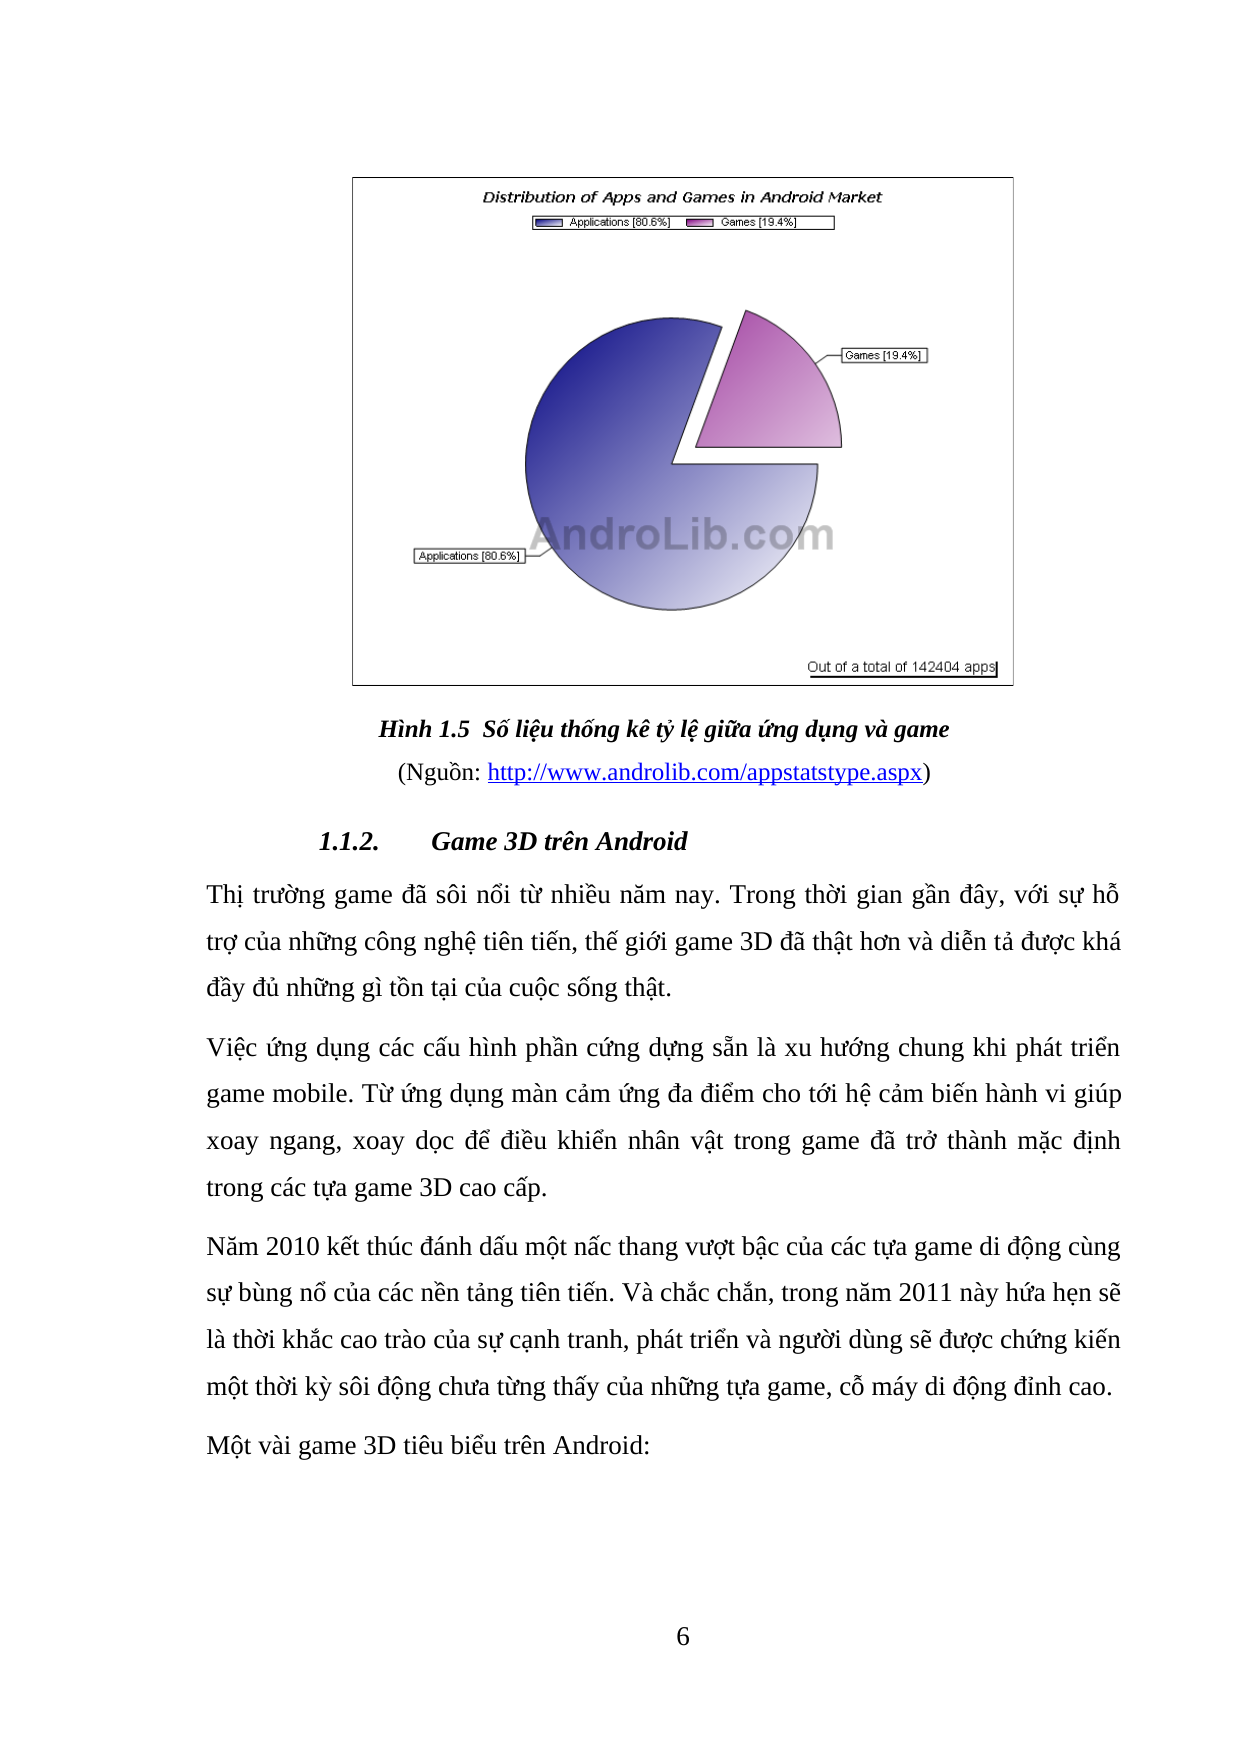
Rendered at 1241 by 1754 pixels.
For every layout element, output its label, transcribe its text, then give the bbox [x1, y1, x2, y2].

subtitle Game 3D trên Android [281, 825, 1122, 856]
text Thị trường game đã sôi nổi từ nhiều năm nay. Trong thời gian gần đây, với sự hỗ trợ của những công nghệ tiên tiến, thế giới game 3D đã thật hơn và diễn tả được khá đầy đủ những gì tồn tại của cuộc sống thật. [206, 878, 1122, 1003]
text Năm 2010 kết thúc đánh dấu một nấc thang vượt bậc của các tựa game di động cùng sự bùng nổ của các nền tảng tiên tiến. Và chắc chắn, trong năm 2011 này hứa hẹn sẽ là thời khắc cao trào của sự cạnh tranh, phát triển và người dùng sẽ được chứng kiến một thời kỳ sôi động chưa từng thấy của những tựa game, cỗ máy di động đỉnh cao. [206, 1230, 1122, 1401]
text (Nguồn: http://www.androlib.com/appstatstype.aspx) [206, 757, 1122, 786]
text Một vài game 3D tiêu biểu trên Android: [206, 1429, 1122, 1460]
picture [352, 177, 1014, 686]
text Việc ứng dụng các cấu hình phần cứng dựng sẵn là xu hướng chung khi phát triển game mobile. Từ ứng dụng màn cảm ứng đa điểm cho tới hệ cảm biến hành vi giúp xoay ngang, xoay dọc để điều khiển nhân vật trong game đã trở thành mặc định trong các tựa game 3D cao cấp. [206, 1031, 1122, 1202]
